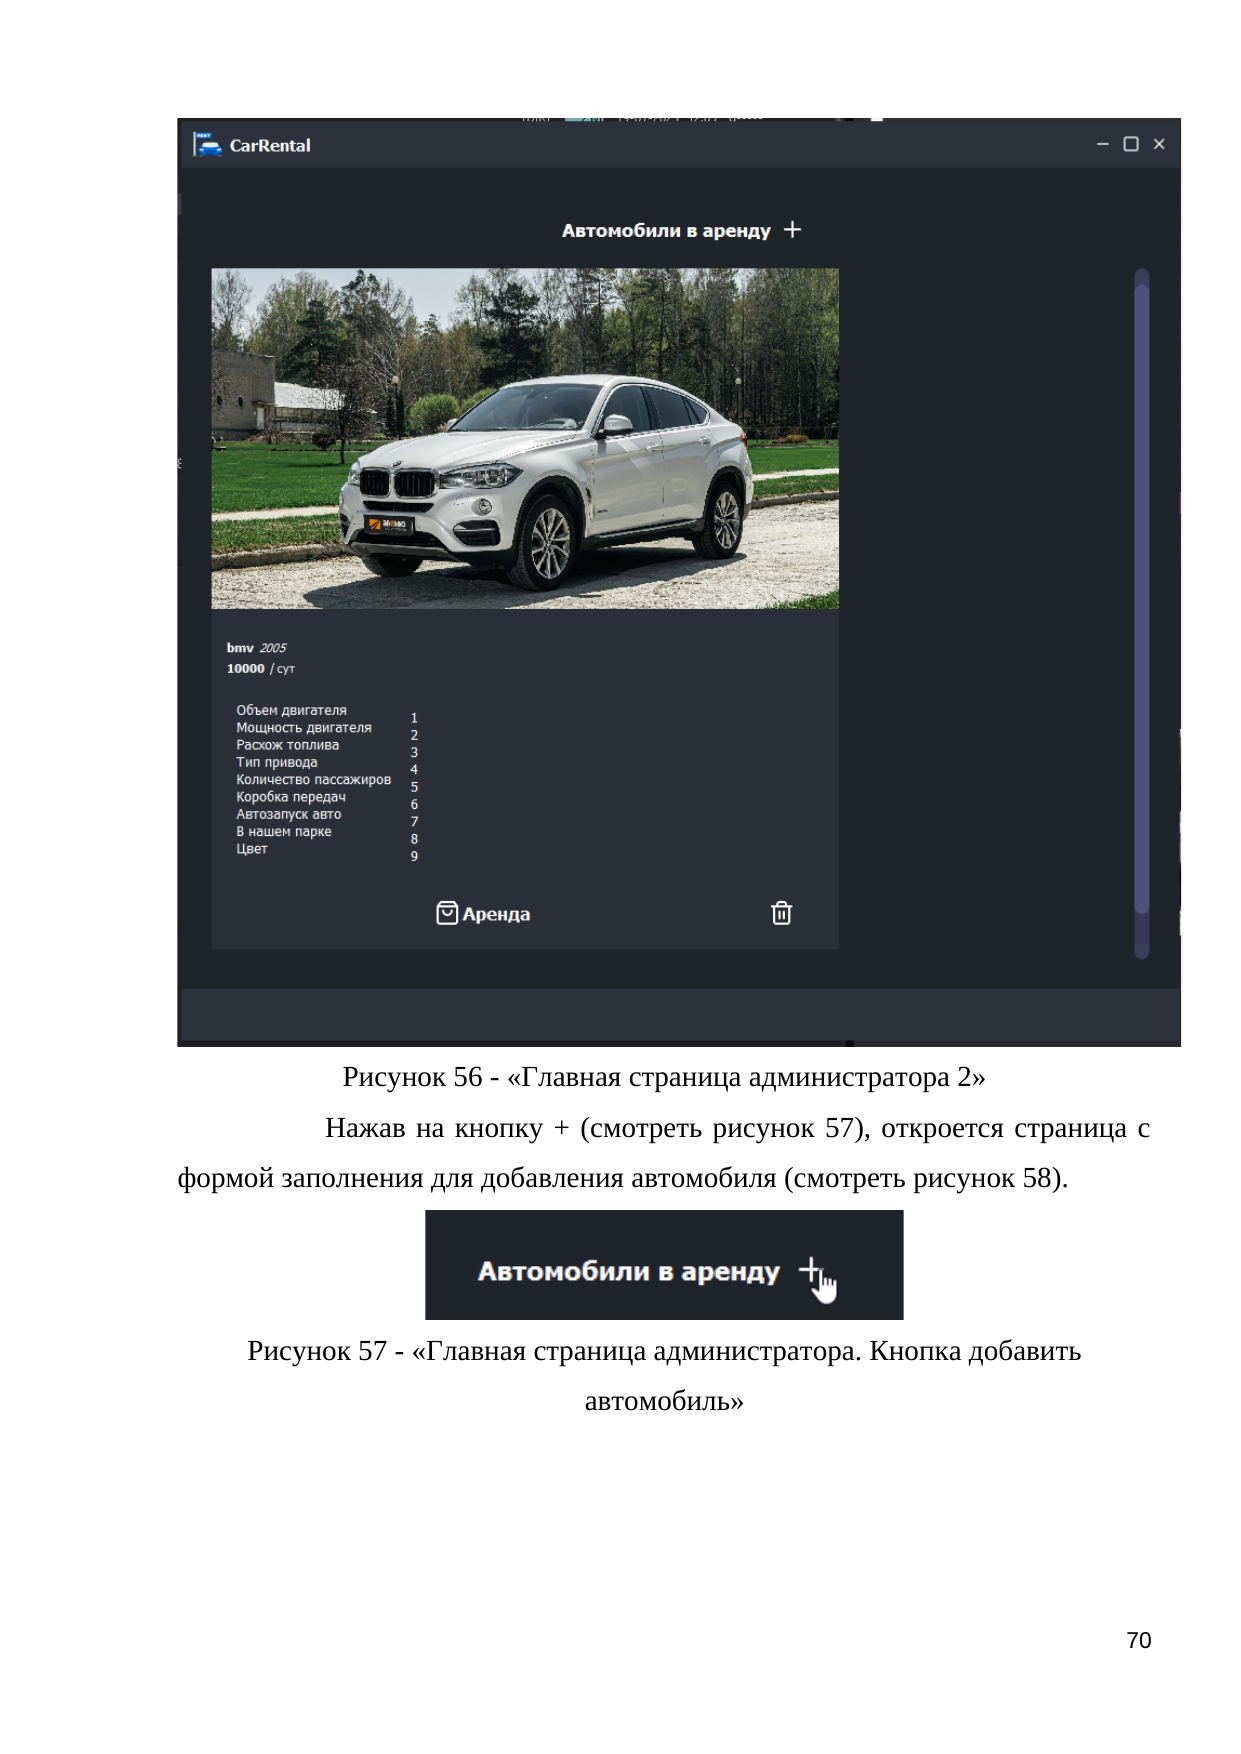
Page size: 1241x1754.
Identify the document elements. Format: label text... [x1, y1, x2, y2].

picture [177, 118, 1182, 1047]
text Нажав на кнопку + (смотреть рисунок 57), откроется страница с формой заполнения для добавления автомобиля (смотреть рисунок 58). [177, 1110, 1152, 1194]
text Рисунок 57 - «Главная страница администратора. Кнопка добавить автомобиль» [177, 1333, 1152, 1417]
text Рисунок 56 - «Главная страница администратора 2» [177, 1059, 1152, 1093]
picture [425, 1210, 904, 1320]
